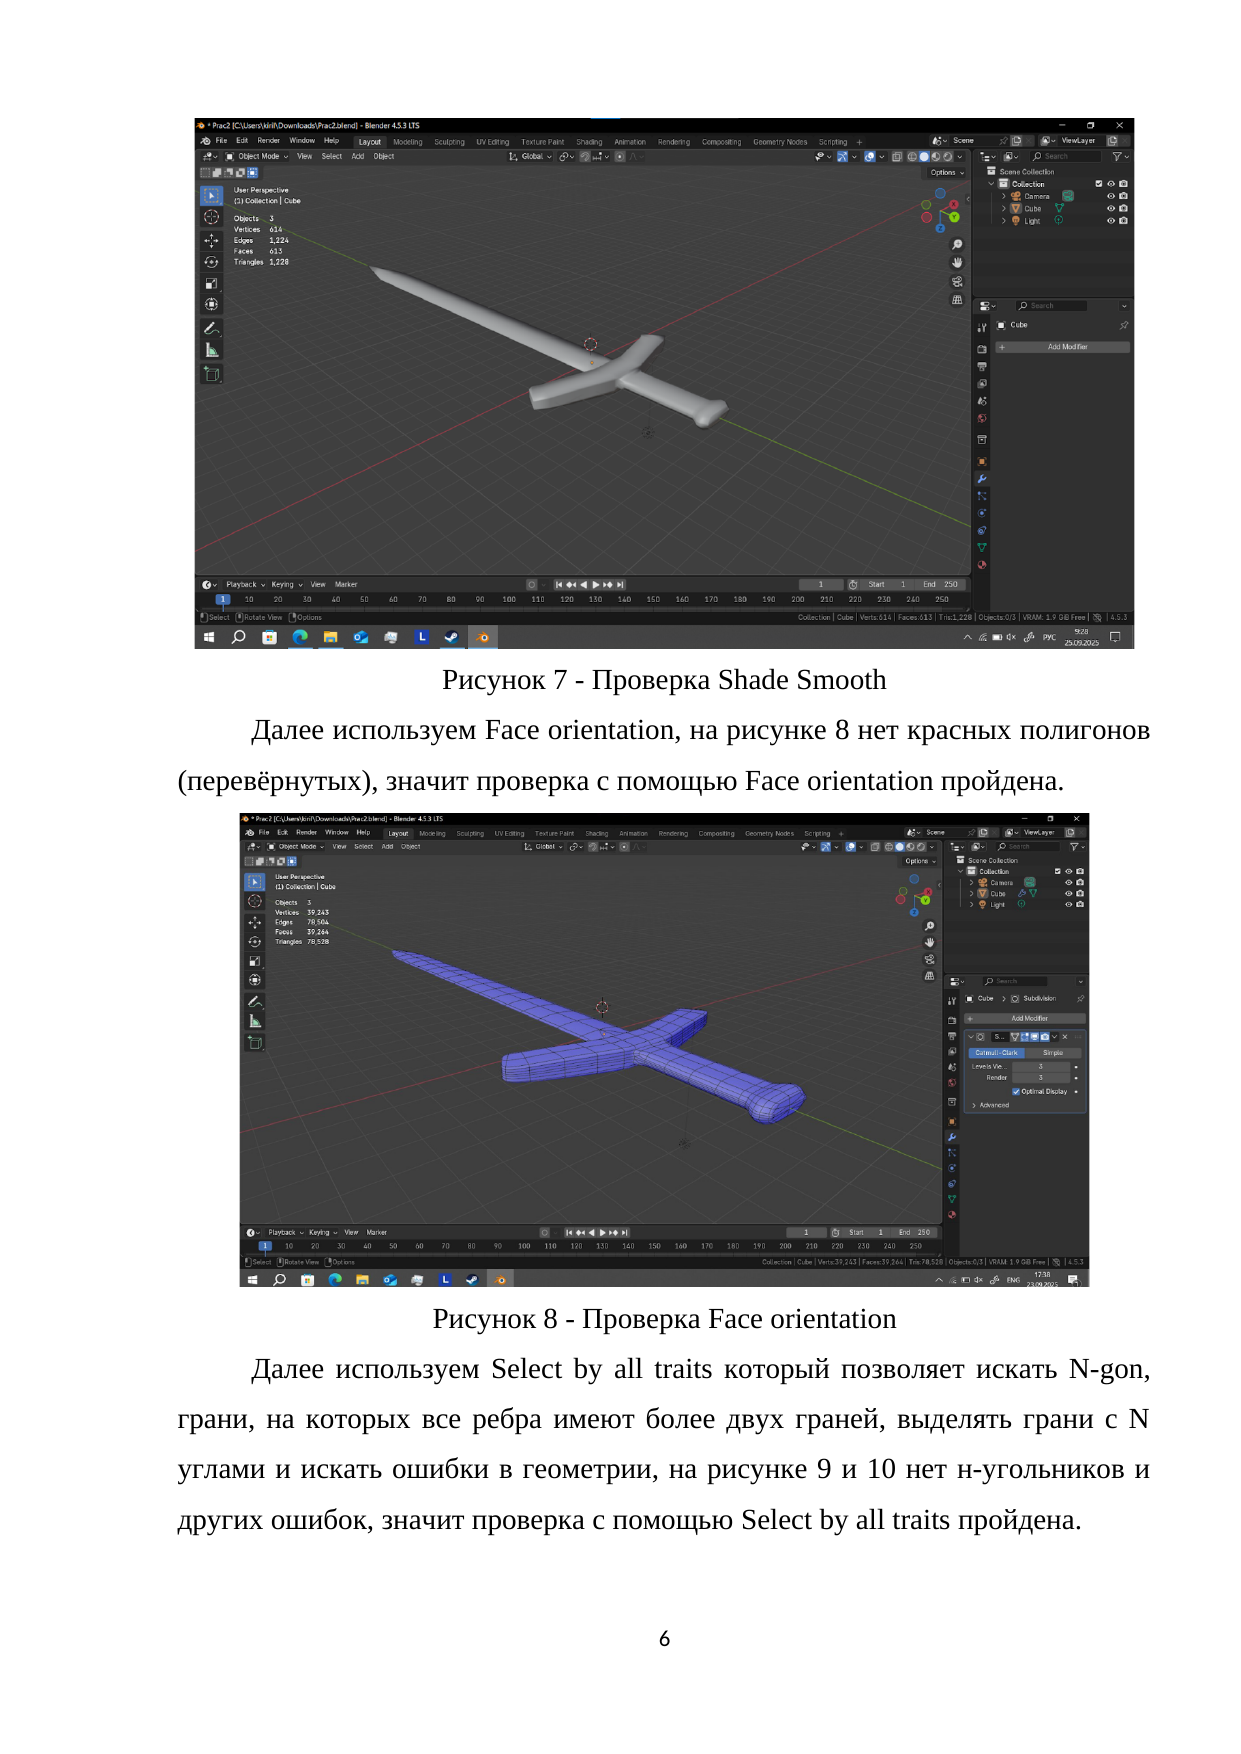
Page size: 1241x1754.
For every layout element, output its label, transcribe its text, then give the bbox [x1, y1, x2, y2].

text Рисунок 8 - Проверка Face orientation [177, 1301, 1152, 1334]
picture [239, 813, 1090, 1287]
text Далее используем Face orientation, на рисунке 8 нет красных полигонов (перевёрнутых), значит проверка с помощью Face orientation пройдена. [177, 712, 1152, 796]
text Далее используем Select by all traits который позволяет искать N-gon, грани, на которых все ребра имеют более двух граней, выделять грани с N углами и искать ошибки в геометрии, на рисунке 9 и 10 нет н-угольников и других ошибок, значит проверка с помощью Select by all traits пройдена. [177, 1351, 1152, 1536]
text Рисунок 7 - Проверка Shade Smooth [177, 662, 1152, 696]
picture [194, 118, 1135, 649]
